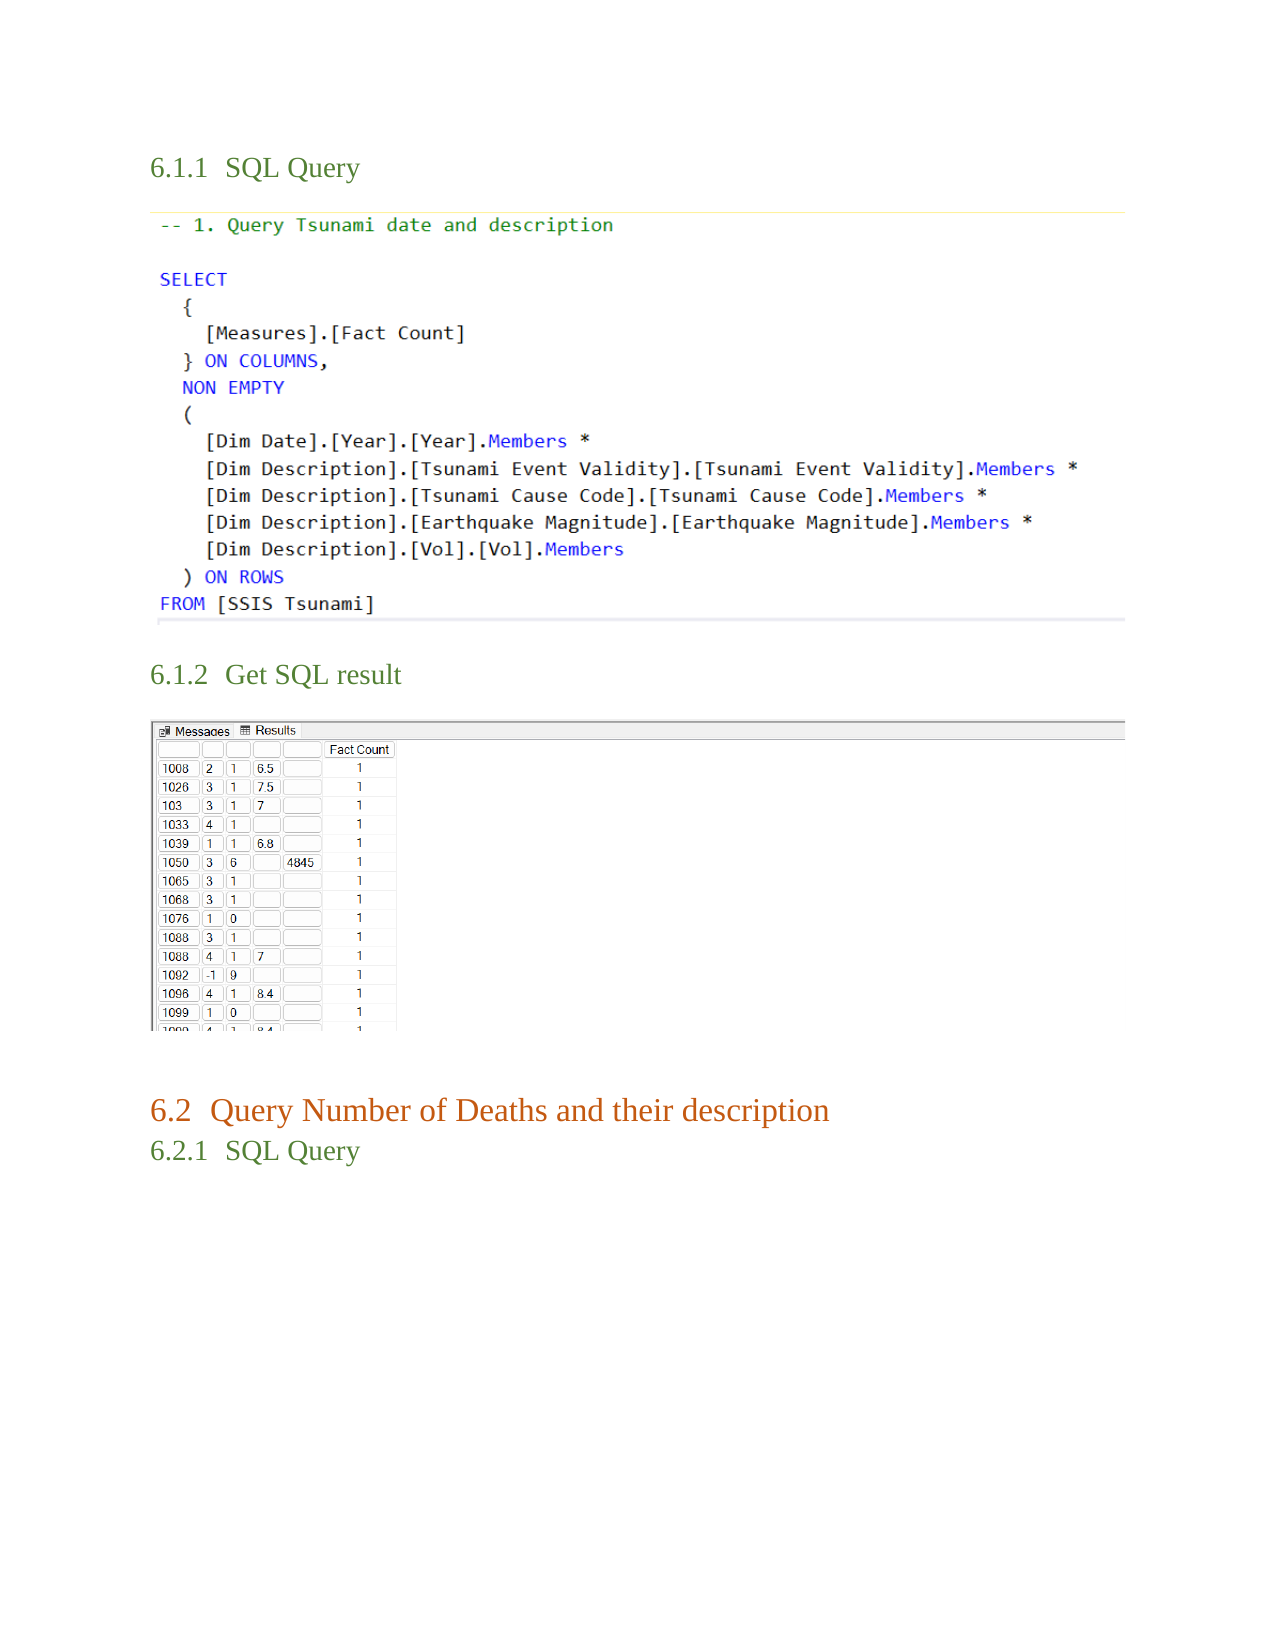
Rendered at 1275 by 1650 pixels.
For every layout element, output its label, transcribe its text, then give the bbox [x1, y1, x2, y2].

subtitle Query Number of Deaths and their description [150, 1090, 1125, 1129]
picture [150, 719, 1125, 1031]
subtitle SQL Query [150, 1133, 1125, 1166]
subtitle SQL Query [150, 150, 1125, 183]
subtitle Get SQL result [150, 657, 1125, 691]
picture [150, 212, 1125, 625]
